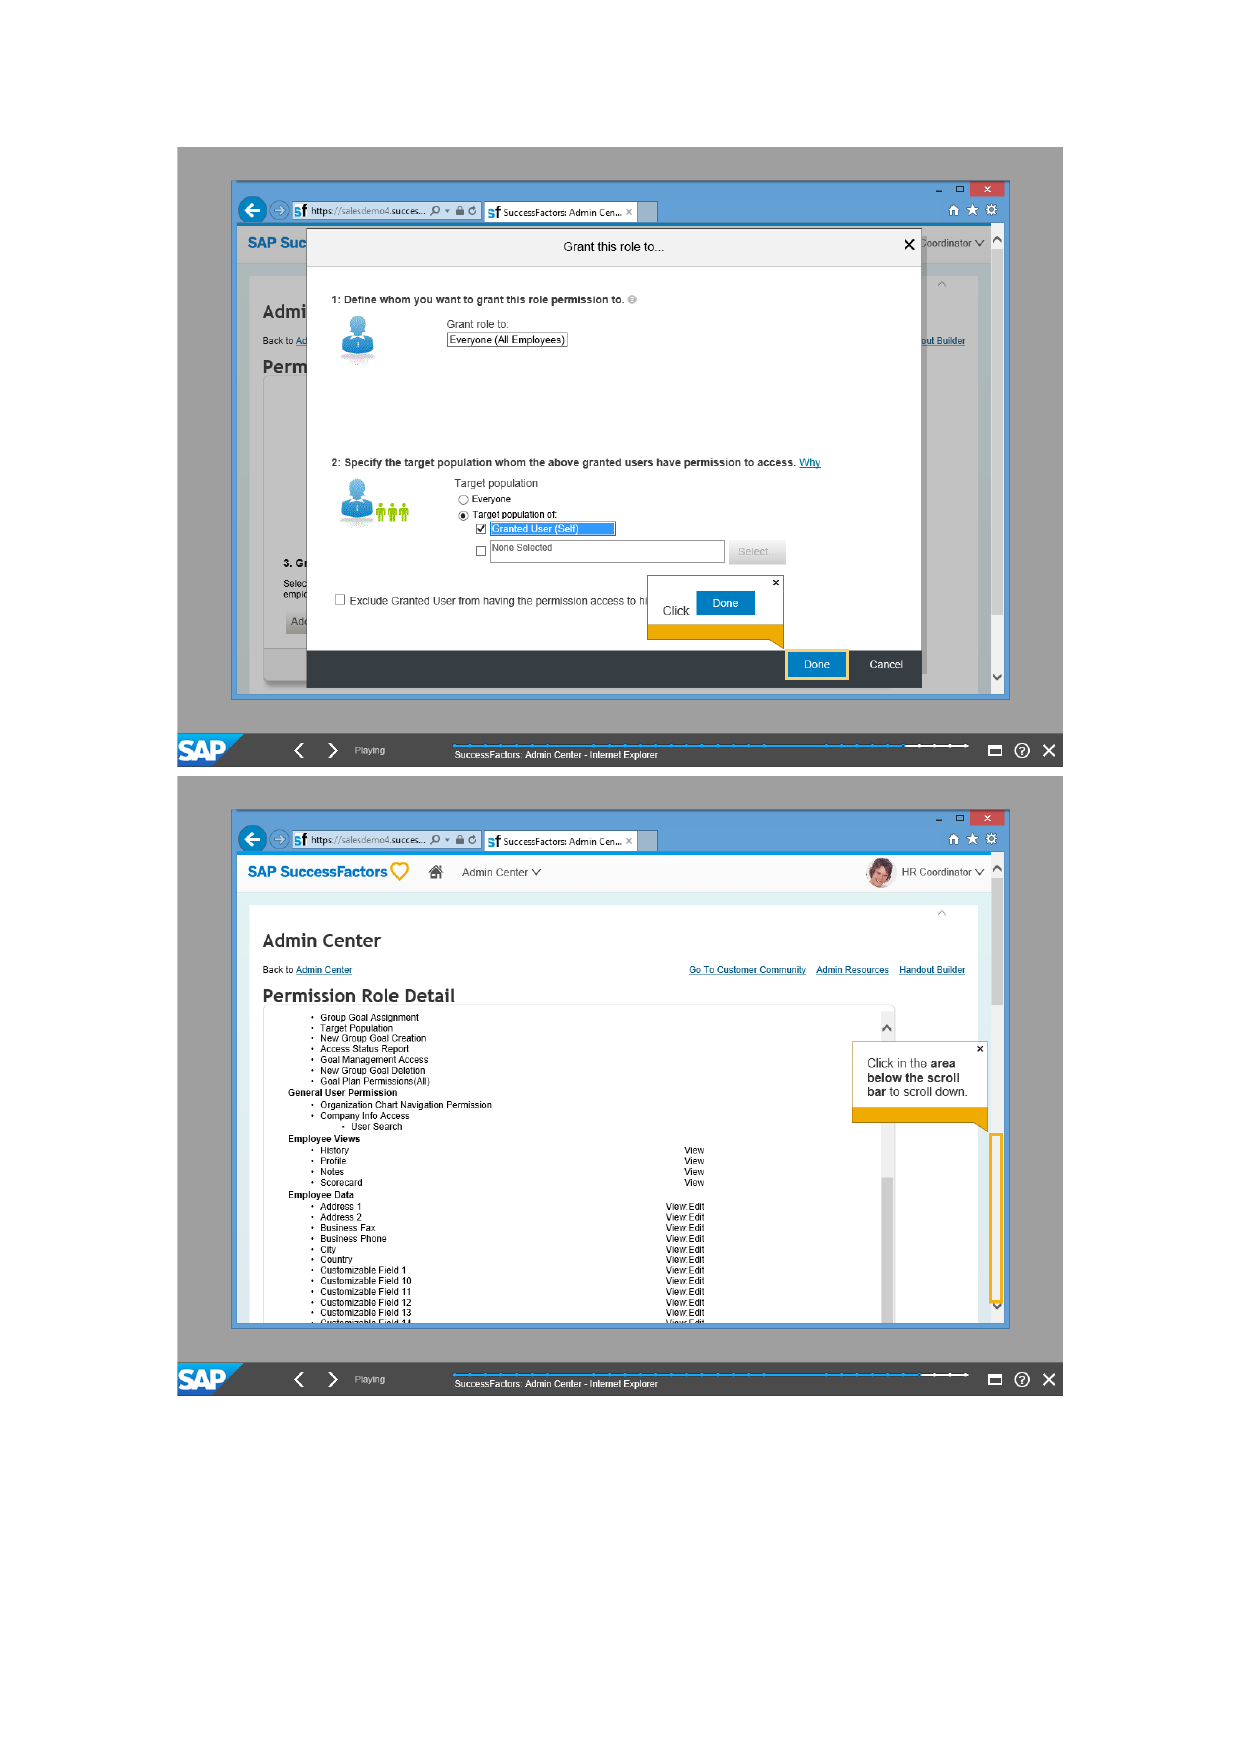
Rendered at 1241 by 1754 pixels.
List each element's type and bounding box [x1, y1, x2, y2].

picture [177, 776, 1063, 1396]
picture [177, 147, 1063, 767]
